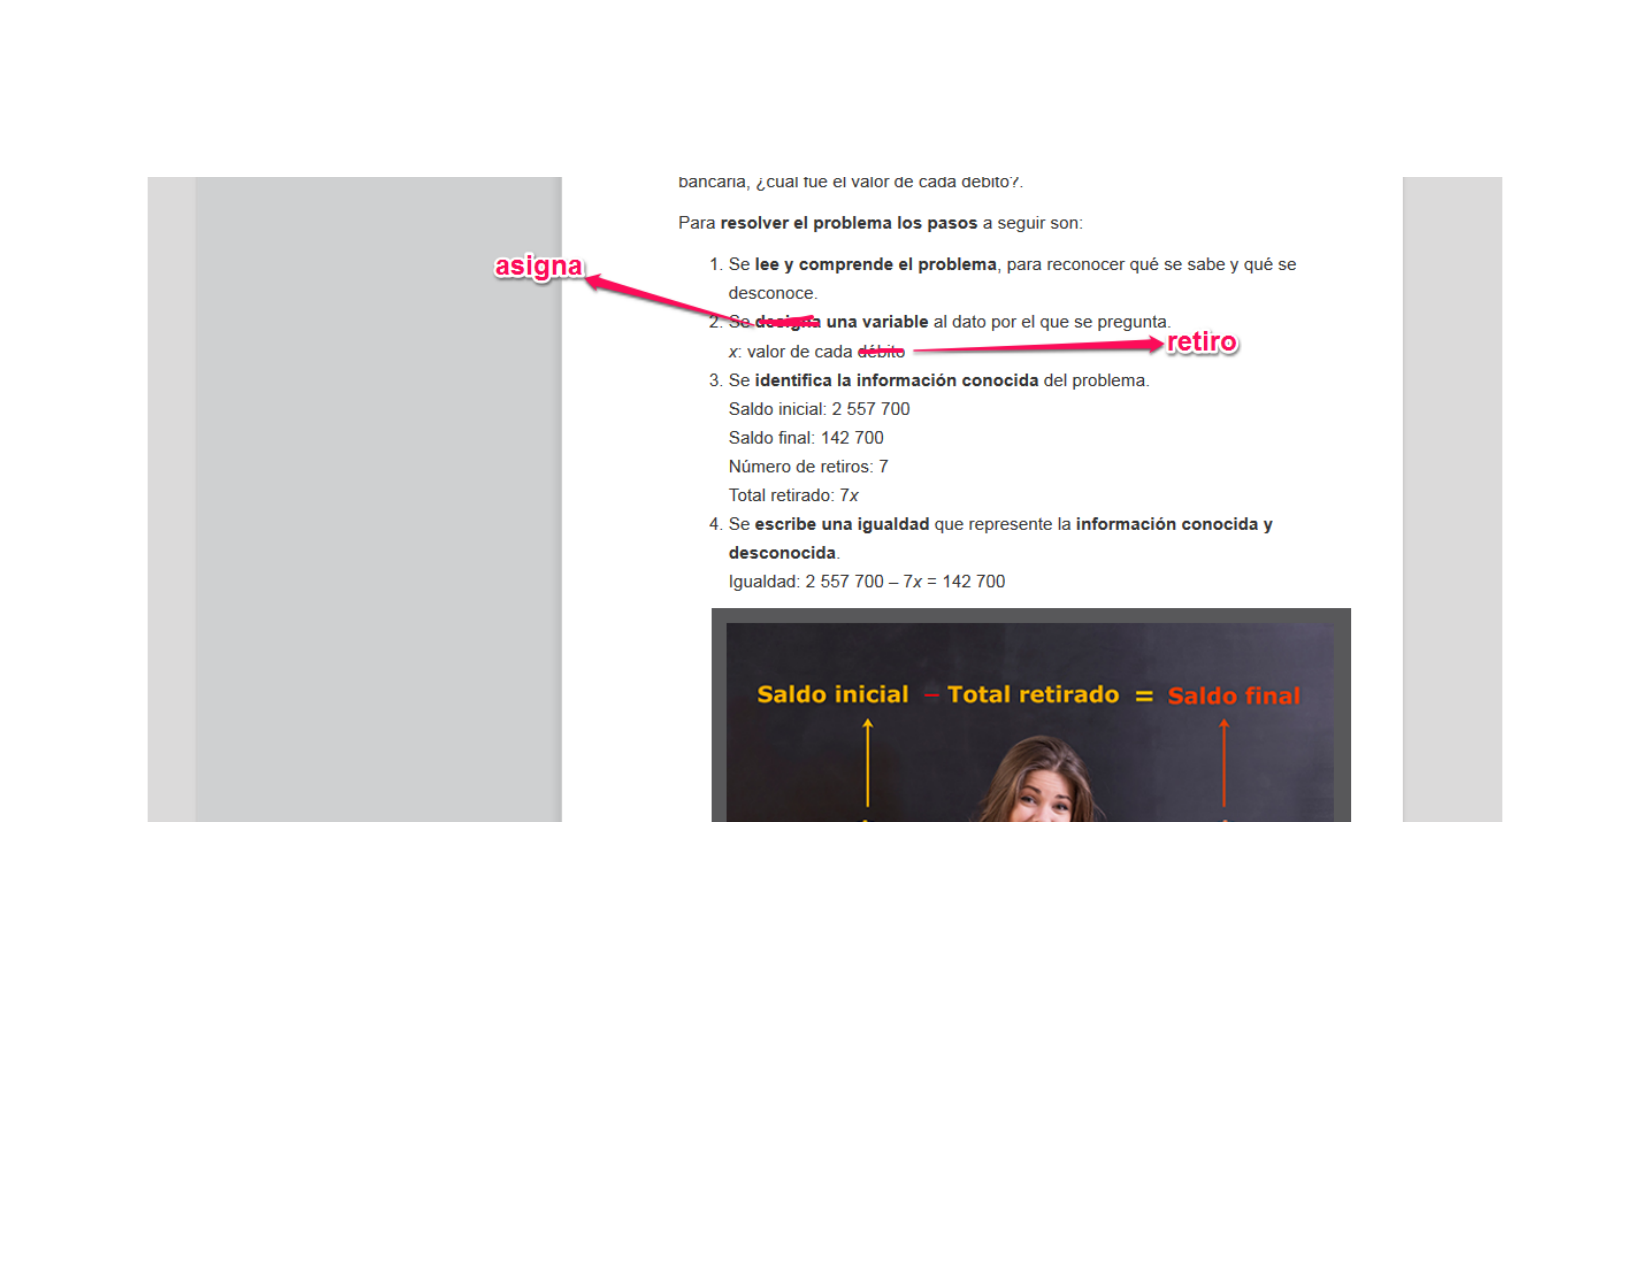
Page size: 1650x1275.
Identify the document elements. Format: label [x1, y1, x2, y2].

picture [147, 177, 1503, 822]
